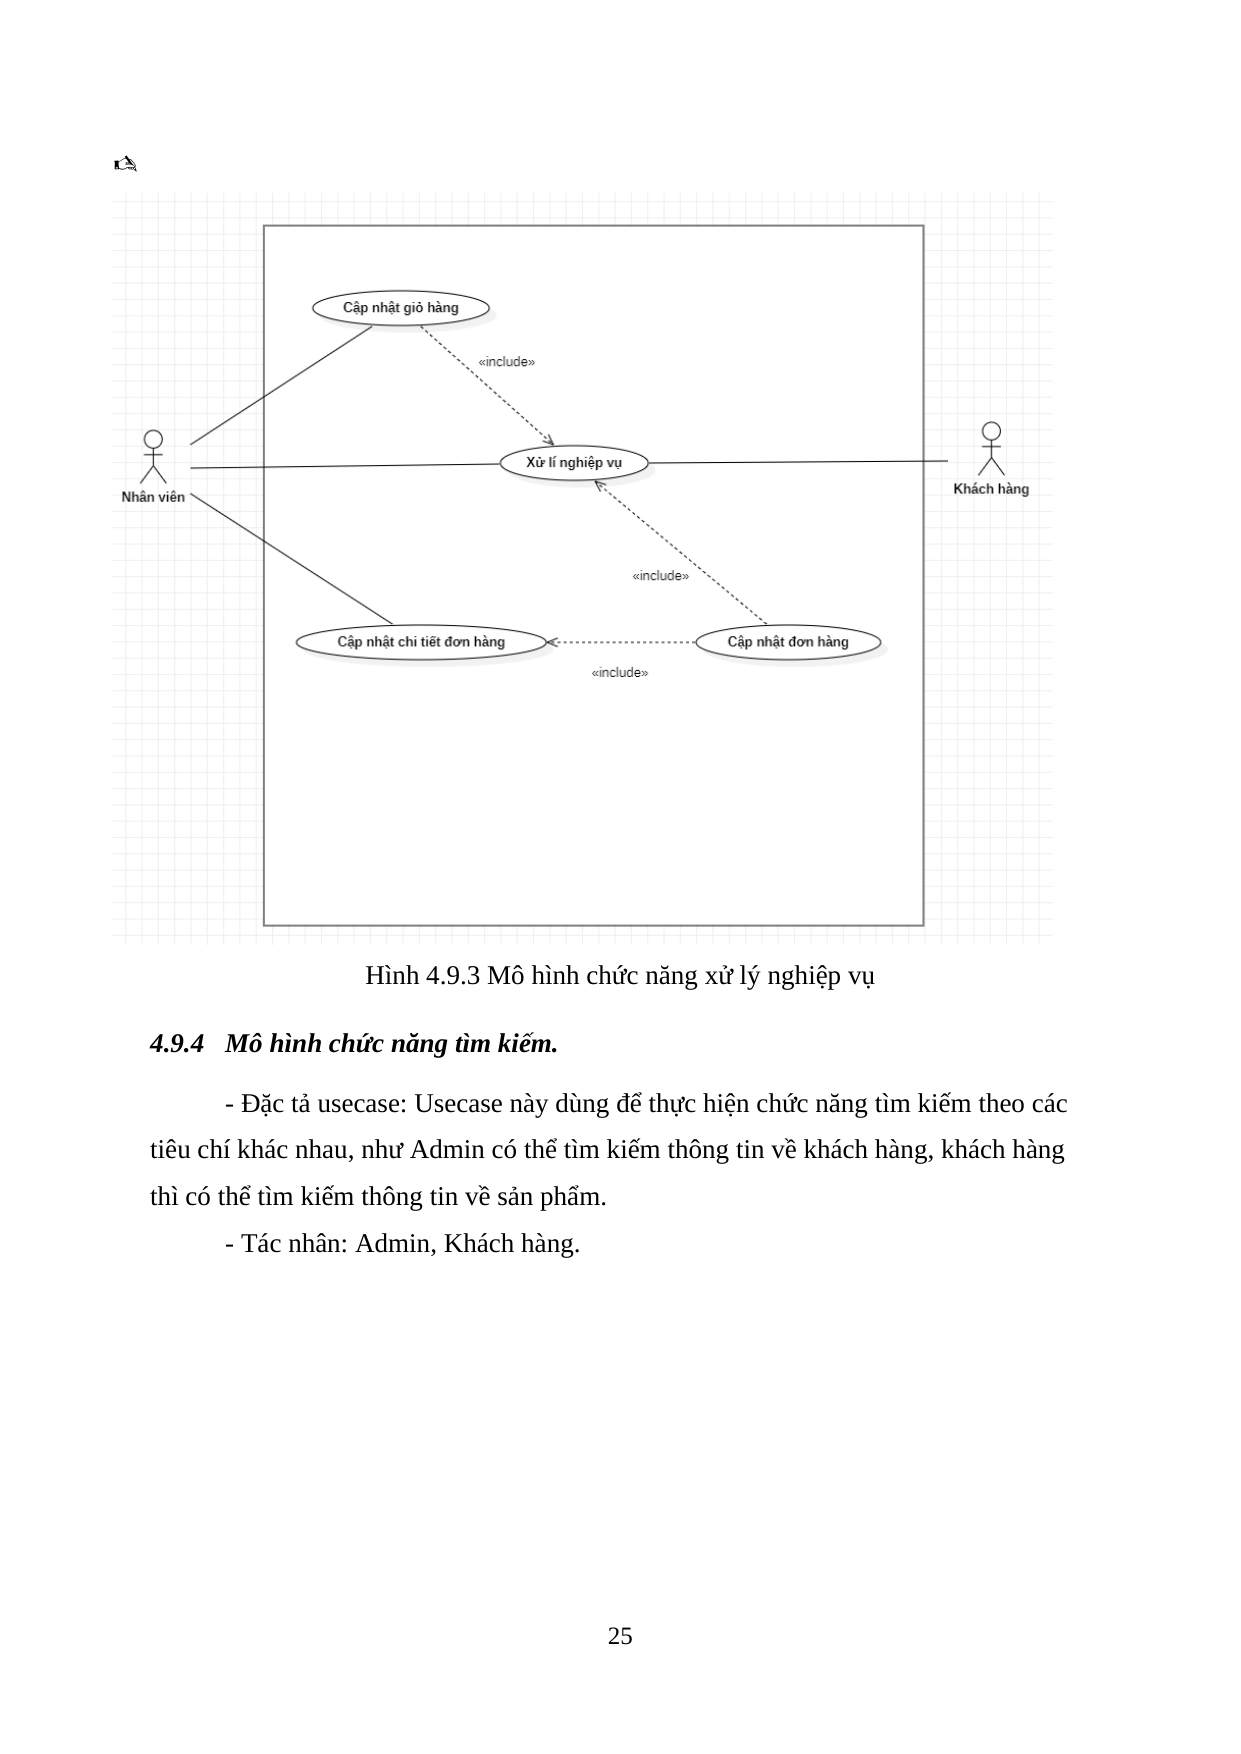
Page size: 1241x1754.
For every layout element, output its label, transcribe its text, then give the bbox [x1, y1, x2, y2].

picture [112, 193, 1053, 945]
list - Tác nhân: Admin, Khách hàng. [150, 1227, 1090, 1258]
text - Đặc tả usecase: Usecase này dùng để thực hiện chức năng tìm kiếm theo các tiêu chí khác nhau, như Admin có thể tìm kiếm thông tin về khách hàng, khách hàng thì có thể tìm kiếm thông tin về sản phẩm. [150, 1087, 1090, 1211]
subtitle Mô hình chức năng tìm kiếm. [150, 1027, 1090, 1058]
text Hình 4.9.3 Mô hình chức năng xử lý nghiệp vụ [150, 959, 1090, 990]
